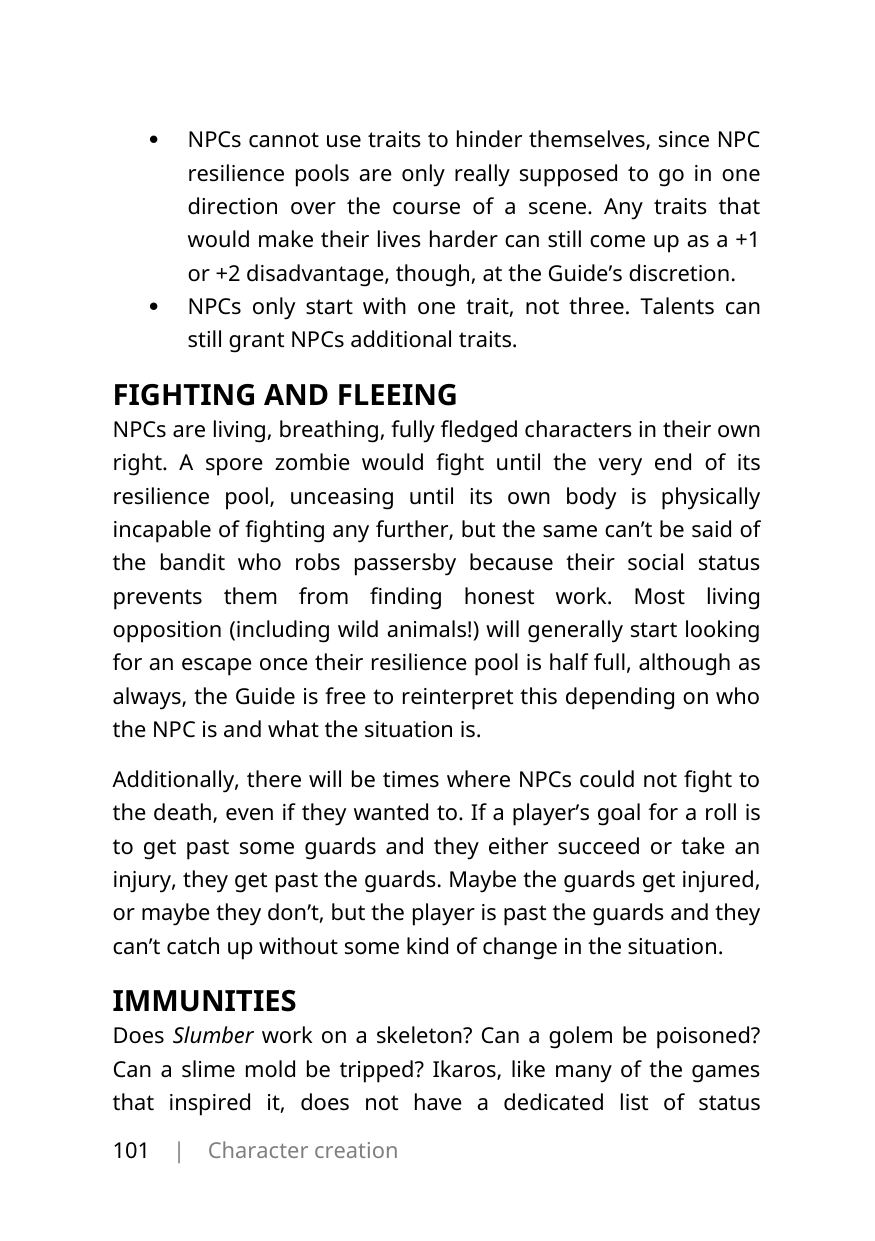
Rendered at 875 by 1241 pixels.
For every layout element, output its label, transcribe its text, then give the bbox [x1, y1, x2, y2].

subtitle Immunities [112, 981, 762, 1020]
list NPCs only start with one trait, not three. Talents can still grant NPCs additional traits. [150, 291, 762, 354]
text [112, 1020, 762, 1117]
text NPCs are living, breathing, fully fledged characters in their own right. A spore zombie would fight until the very end of its resilience pool, unceasing until its own body is physically incapable of fighting any further, but the same can’t be said of the bandit who robs passersby because their social status prevents them from finding honest work. Most living opposition (including wild animals!) will generally start looking for an escape once their resilience pool is half full, although as always, the Guide is free to reinterpret this depending on who the NPC is and what the situation is. [112, 414, 762, 744]
list NPCs cannot use traits to hinder themselves, since NPC resilience pools are only really supposed to go in one direction over the course of a scene. Any traits that would make their lives harder can still come up as a +1 or +2 disadvantage, though, at the Guide’s discretion. [150, 124, 762, 287]
text Additionally, there will be times where NPCs could not fight to the death, even if they wanted to. If a player’s goal for a roll is to get past some guards and they either succeed or take an injury, they get past the guards. Maybe the guards get injured, or maybe they don’t, but the player is past the guards and they can’t catch up without some kind of change in the situation. [112, 764, 762, 961]
subtitle Fighting and fleeing [112, 374, 762, 414]
